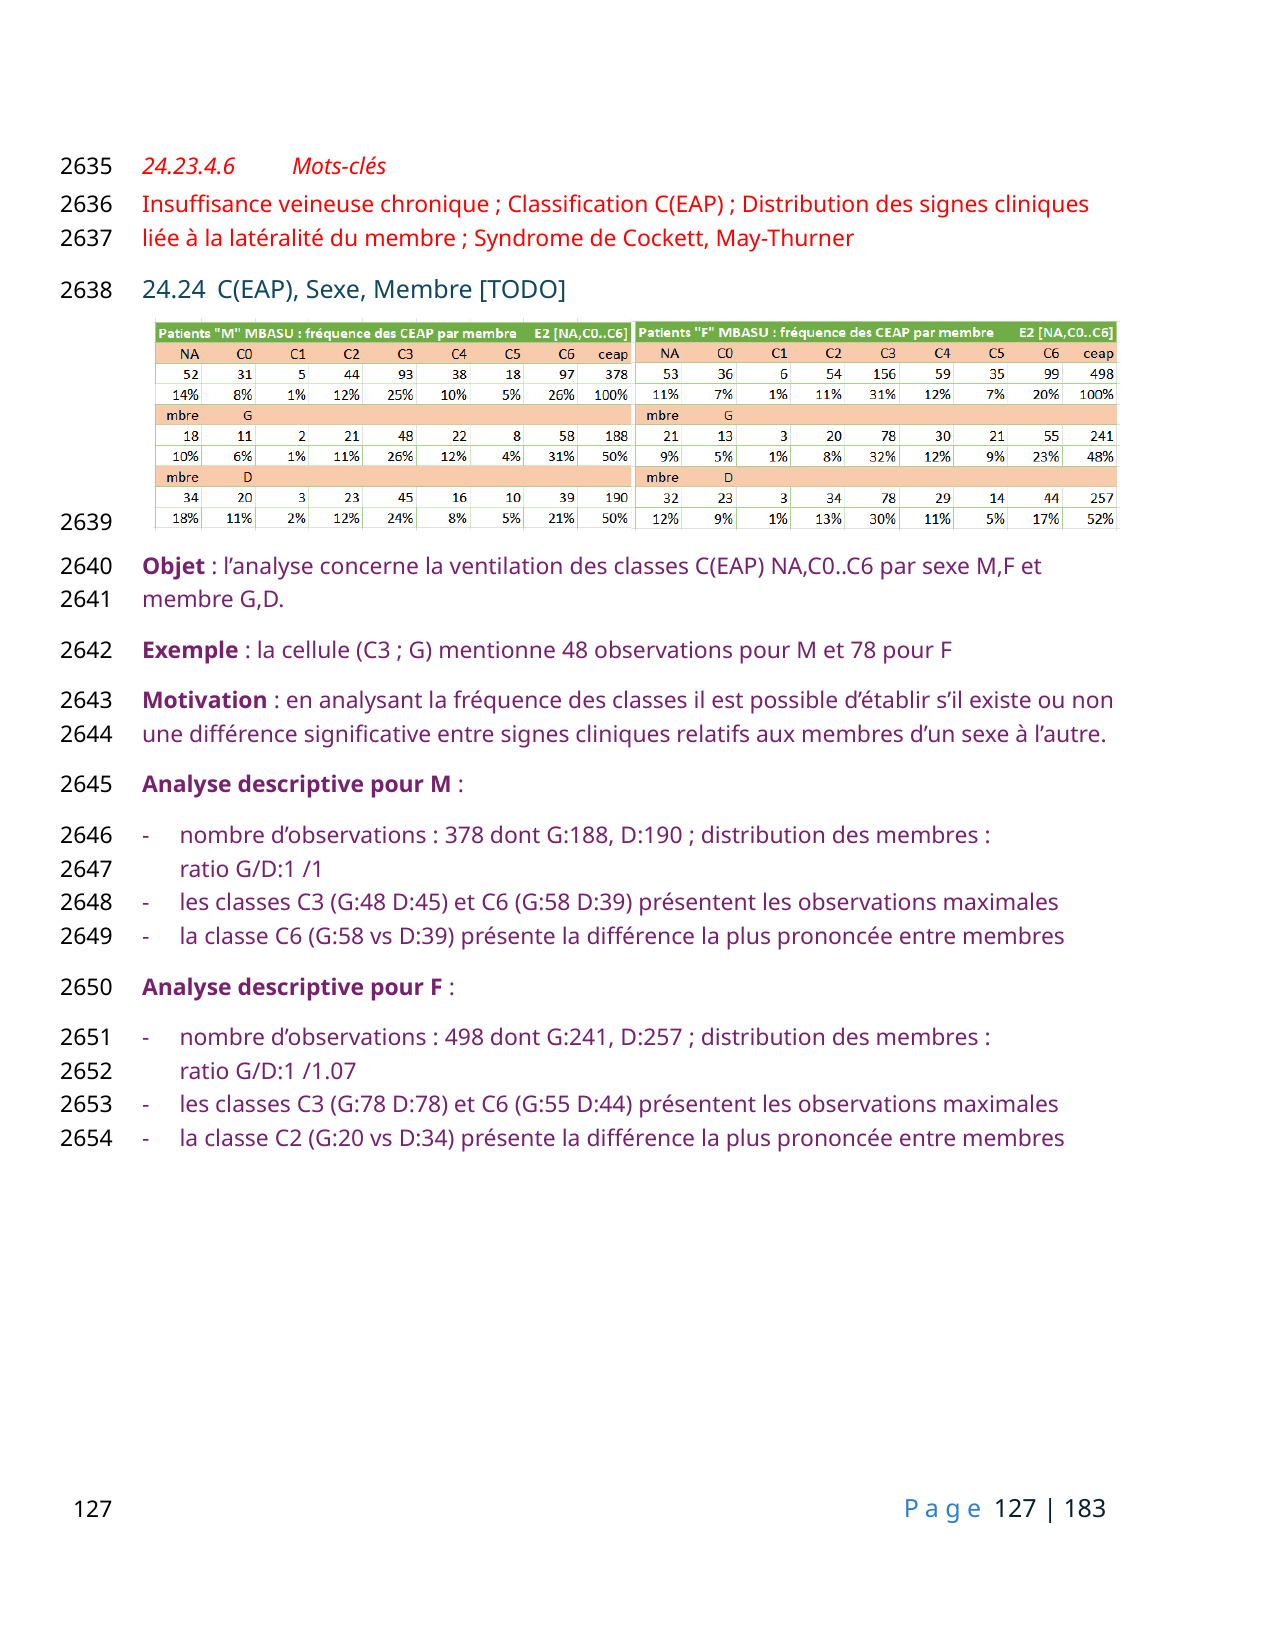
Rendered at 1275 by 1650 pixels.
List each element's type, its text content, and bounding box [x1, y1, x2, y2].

list la classe C6 (G:58 vs D:39) présente la différence la plus prononcée entre membres [142, 920, 1133, 951]
list nombre d’observations : 498 dont G:241, D:257 ; distribution des membres : ratio G/D:1 /1.07 [142, 1021, 1133, 1086]
text Analyse descriptive pour F : [142, 970, 1133, 1002]
text Objet : l’analyse concerne la ventilation des classes C(EAP) NA,C0..C6 par sexe M,F et membre G,D. [142, 549, 1133, 614]
text Insuffisance veineuse chronique ; Classification C(EAP) ; Distribution des signes cliniques liée à la latéralité du membre ; Syndrome de Cockett, May-Thurner [142, 188, 1133, 253]
text Exemple : la cellule (C3 ; G) mentionne 48 observations pour M et 78 pour F [142, 634, 1133, 665]
text Analyse descriptive pour M : [142, 768, 1133, 799]
list les classes C3 (G:48 D:45) et C6 (G:58 D:39) présentent les observations maximales [142, 886, 1133, 917]
picture [153, 317, 1121, 531]
list nombre d’observations : 378 dont G:188, D:190 ; distribution des membres : ratio G/D:1 /1 [142, 819, 1133, 884]
subtitle C(EAP), Sexe, Membre [TODO] [142, 272, 1133, 306]
text Motivation : en analysant la fréquence des classes il est possible d’établir s’il existe ou non une différence significative entre signes cliniques relatifs aux membres d’un sexe à l’autre. [142, 684, 1133, 749]
list les classes C3 (G:78 D:78) et C6 (G:55 D:44) présentent les observations maximales [142, 1088, 1133, 1119]
list la classe C2 (G:20 vs D:34) présente la différence la plus prononcée entre membres [142, 1122, 1133, 1153]
subtitle Mots-clés [142, 150, 1133, 181]
